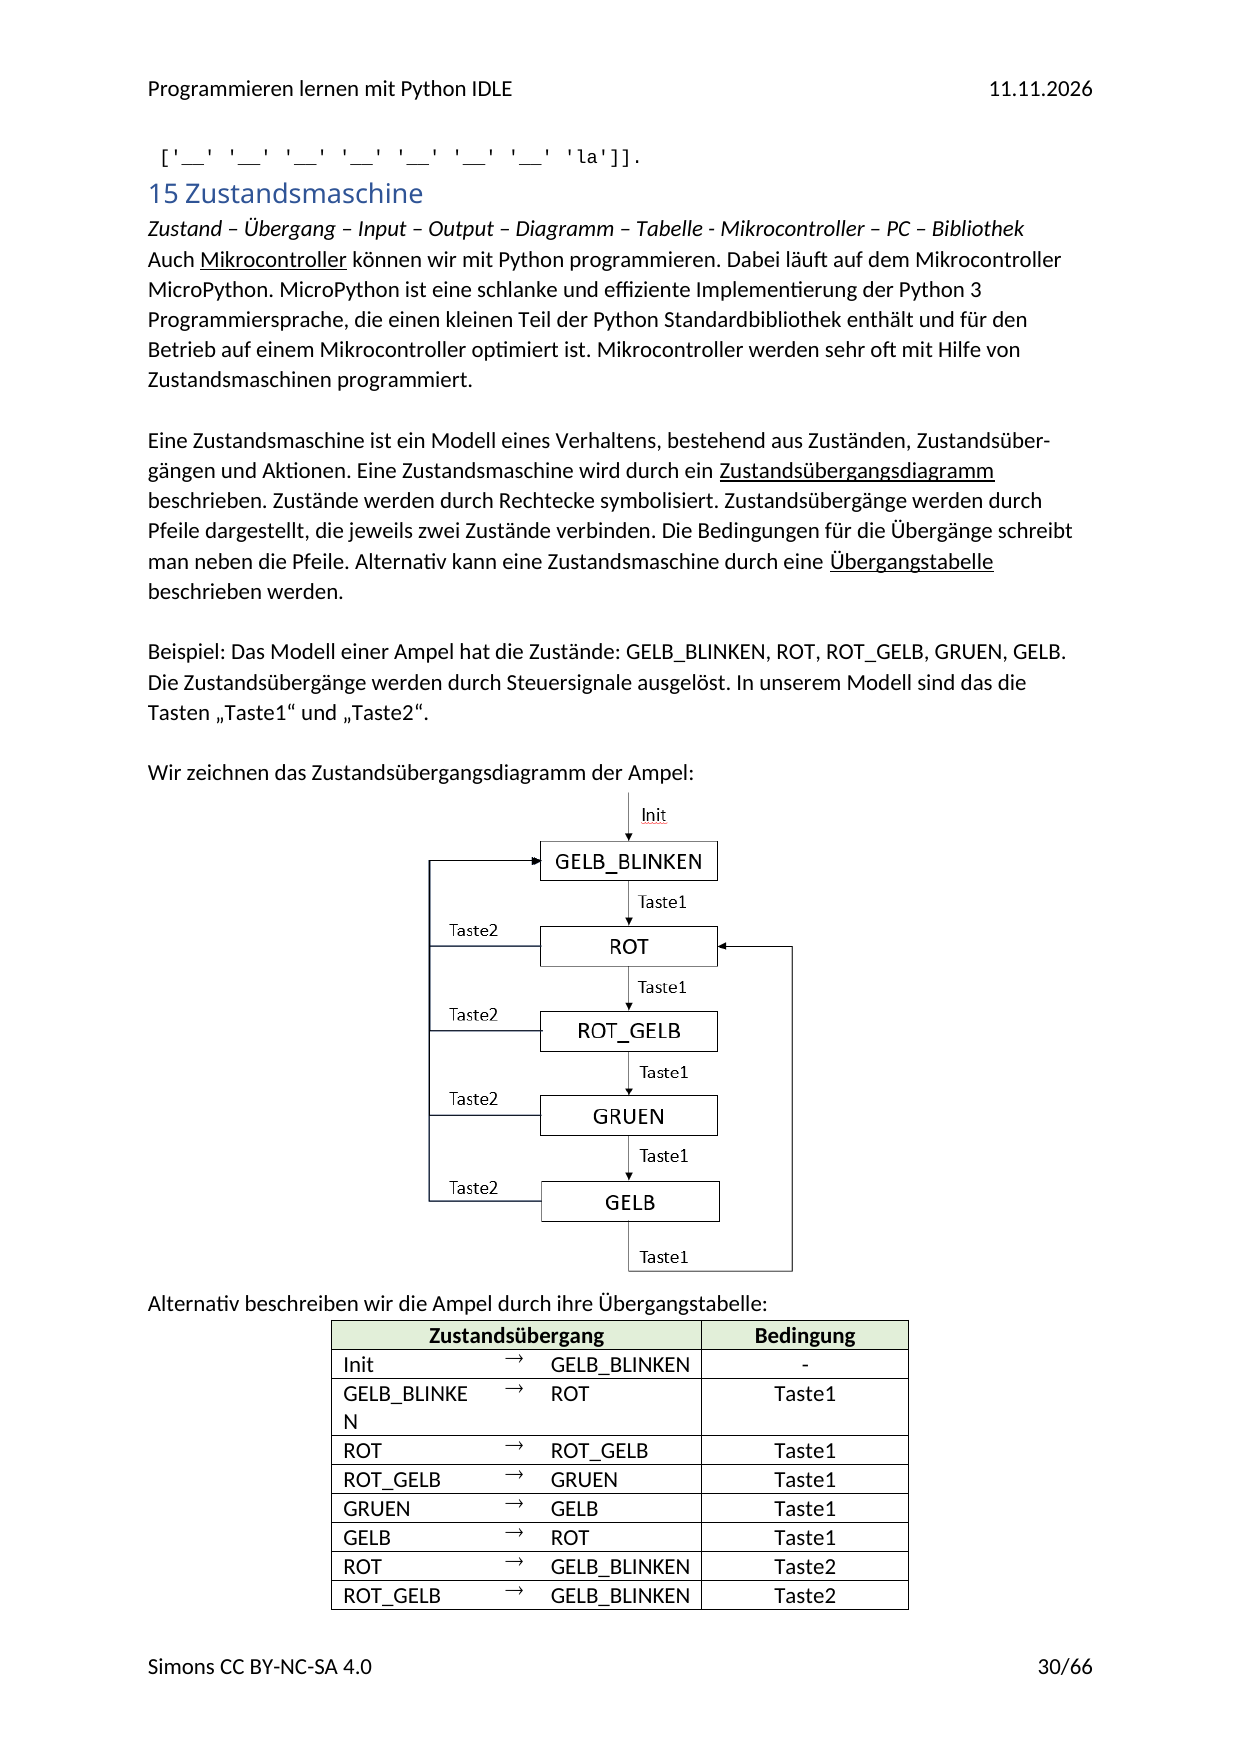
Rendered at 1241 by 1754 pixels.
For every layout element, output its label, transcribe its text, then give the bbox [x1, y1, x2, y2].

table_cell - [702, 1350, 908, 1378]
text Wir zeichnen das Zustandsübergangsdiagramm der Ampel: [148, 758, 1092, 786]
text Auch Mikrocontroller können wir mit Python programmieren. Dabei läuft auf dem Mikrocontroller MicroPython. MicroPython ist eine schlanke und effiziente Implementierung der Python 3 Programmiersprache, die einen kleinen Teil der Python Standardbibliothek enthält und für den Betrieb auf einem Mikrocontroller optimiert ist. Mikrocontroller werden sehr oft mit Hilfe von Zustandsmaschinen programmiert. [148, 245, 1092, 394]
table_cell ROT [332, 1552, 494, 1580]
table_cell GELB_BLINKEN [332, 1379, 494, 1435]
table_cell Taste1 [702, 1379, 908, 1435]
table_cell GELB [332, 1523, 494, 1551]
table_cell Taste1 [702, 1465, 908, 1493]
table_cell GRUEN [539, 1465, 701, 1493]
picture [401, 788, 839, 1288]
table_cell Taste2 [702, 1552, 908, 1580]
table_cell [494, 1581, 539, 1609]
table_cell GELB_BLINKEN [539, 1350, 701, 1378]
table_cell ROT_GELB [332, 1581, 494, 1609]
table_cell Taste1 [702, 1523, 908, 1551]
table_cell ROT [539, 1523, 701, 1551]
table_cell [494, 1523, 539, 1551]
table_cell Init [332, 1350, 494, 1378]
table_cell [494, 1552, 539, 1580]
text ['__' '__' '__' '__' '__' '__' '__' 'la']]. [148, 148, 1092, 169]
table_cell Taste2 [702, 1581, 908, 1609]
table_cell GRUEN [332, 1494, 494, 1522]
subtitle Zustandsmaschine [148, 175, 1092, 212]
table_cell [494, 1465, 539, 1493]
text Die Zustandsübergänge werden durch Steuersignale ausgelöst. In unserem Modell sind das die Tasten „Taste1“ und „Taste2“. [148, 668, 1092, 726]
table_cell [494, 1350, 539, 1378]
table_cell [494, 1379, 539, 1435]
text Eine Zustandsmaschine ist ein Modell eines Verhaltens, bestehend aus Zuständen, Zustandsüber-gängen und Aktionen. Eine Zustandsmaschine wird durch ein Zustandsübergangsdiagramm beschrieben. Zustände werden durch Rechtecke symbolisiert. Zustandsübergänge werden durch Pfeile dargestellt, die jeweils zwei Zustände verbinden. Die Bedingungen für die Übergänge schreibt man neben die Pfeile. Alternativ kann eine Zustandsmaschine durch eine Übergangstabelle beschrieben werden. [148, 426, 1092, 605]
table_cell GELB_BLINKEN [539, 1552, 701, 1580]
table_cell GELB_BLINKEN [539, 1581, 701, 1609]
table_cell Taste1 [702, 1494, 908, 1522]
table_cell [494, 1436, 539, 1464]
text Beispiel: Das Modell einer Ampel hat die Zustände: GELB_BLINKEN, ROT, ROT_GELB, GRUEN, GELB. [148, 637, 1092, 666]
table_header Zustandsübergang [332, 1321, 701, 1349]
table_cell ROT_GELB [332, 1465, 494, 1493]
text Alternativ beschreiben wir die Ampel durch ihre Übergangstabelle: [148, 1289, 1092, 1318]
table_cell ROT [539, 1379, 701, 1435]
table_cell ROT_GELB [539, 1436, 701, 1464]
table_cell ROT [332, 1436, 494, 1464]
text Zustand – Übergang – Input – Output – Diagramm – Tabelle - Mikrocontroller – PC – Bibliothek [148, 214, 1092, 243]
table_cell [494, 1494, 539, 1522]
table_cell GELB [539, 1494, 701, 1522]
table_cell Taste1 [702, 1436, 908, 1464]
table_header Bedingung [702, 1321, 908, 1349]
